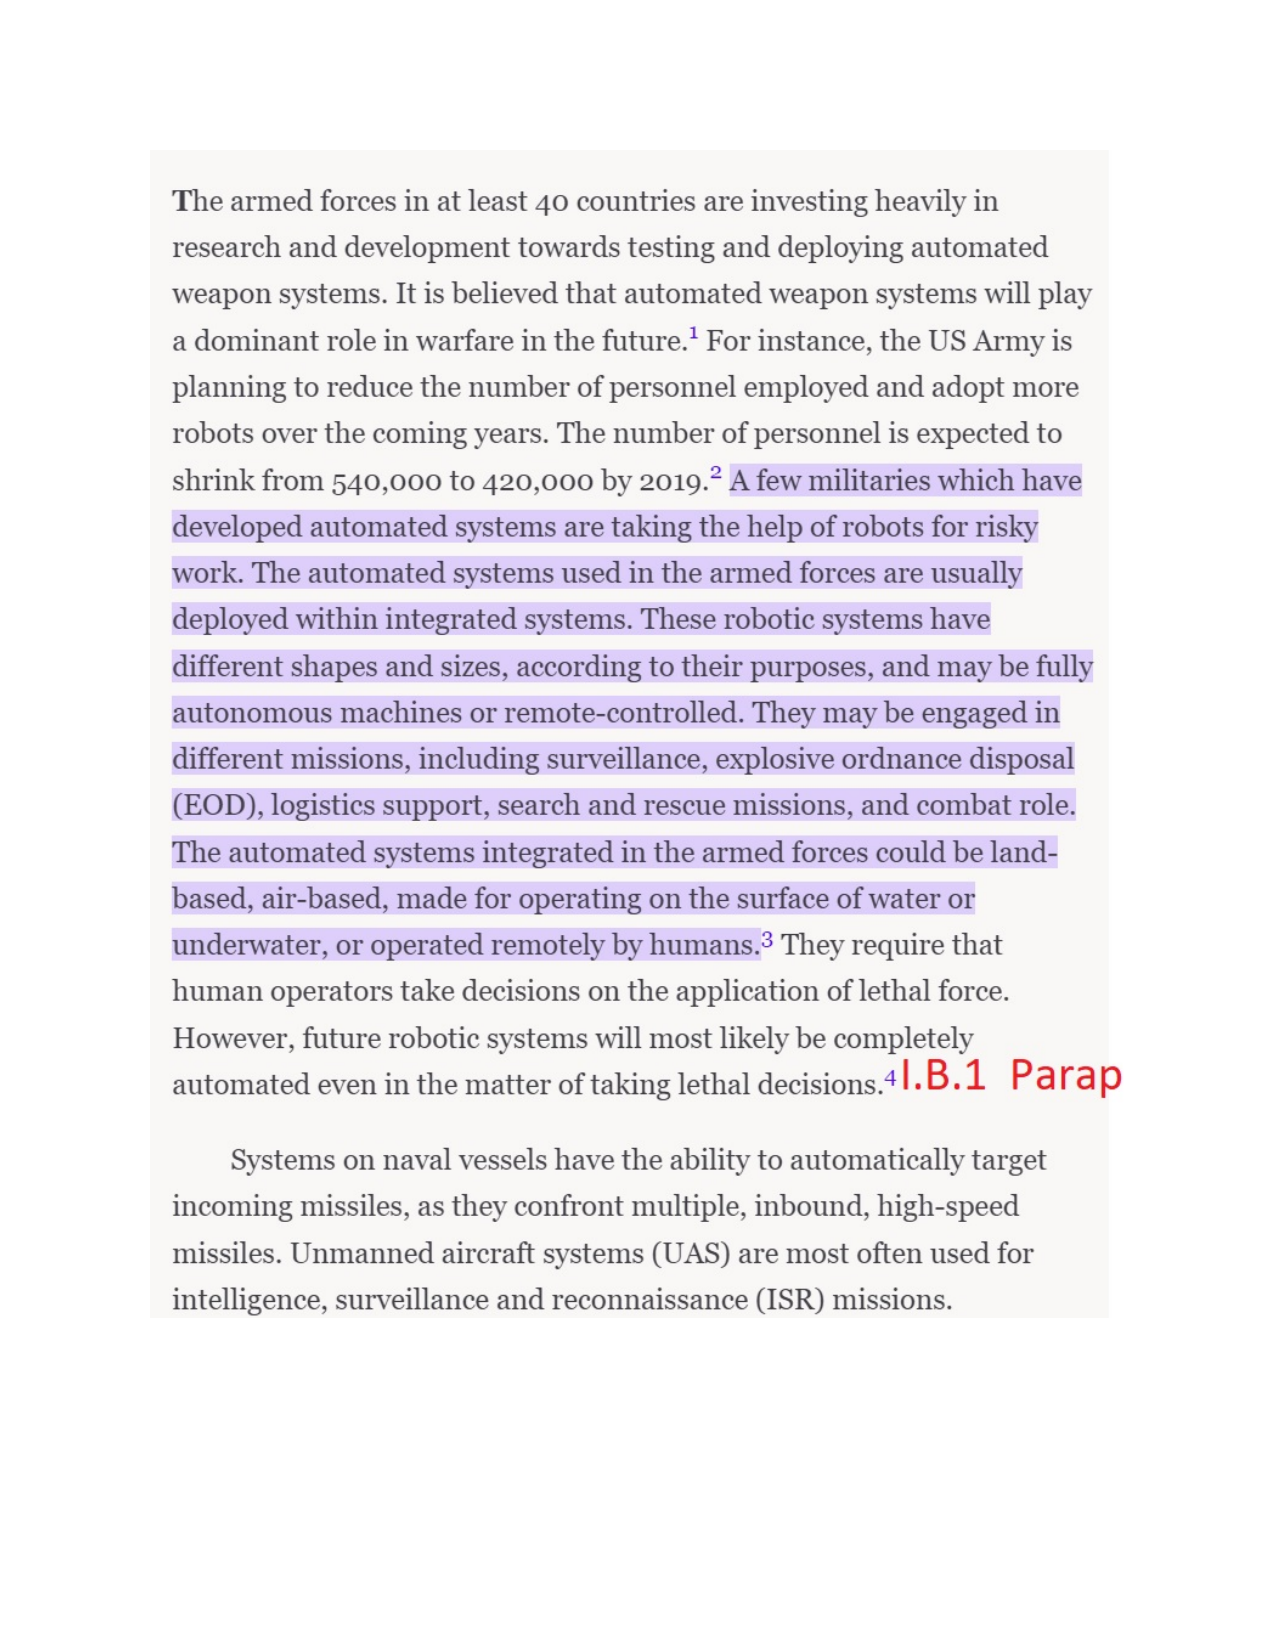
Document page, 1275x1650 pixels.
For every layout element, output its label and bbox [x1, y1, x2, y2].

picture [150, 150, 1125, 1318]
